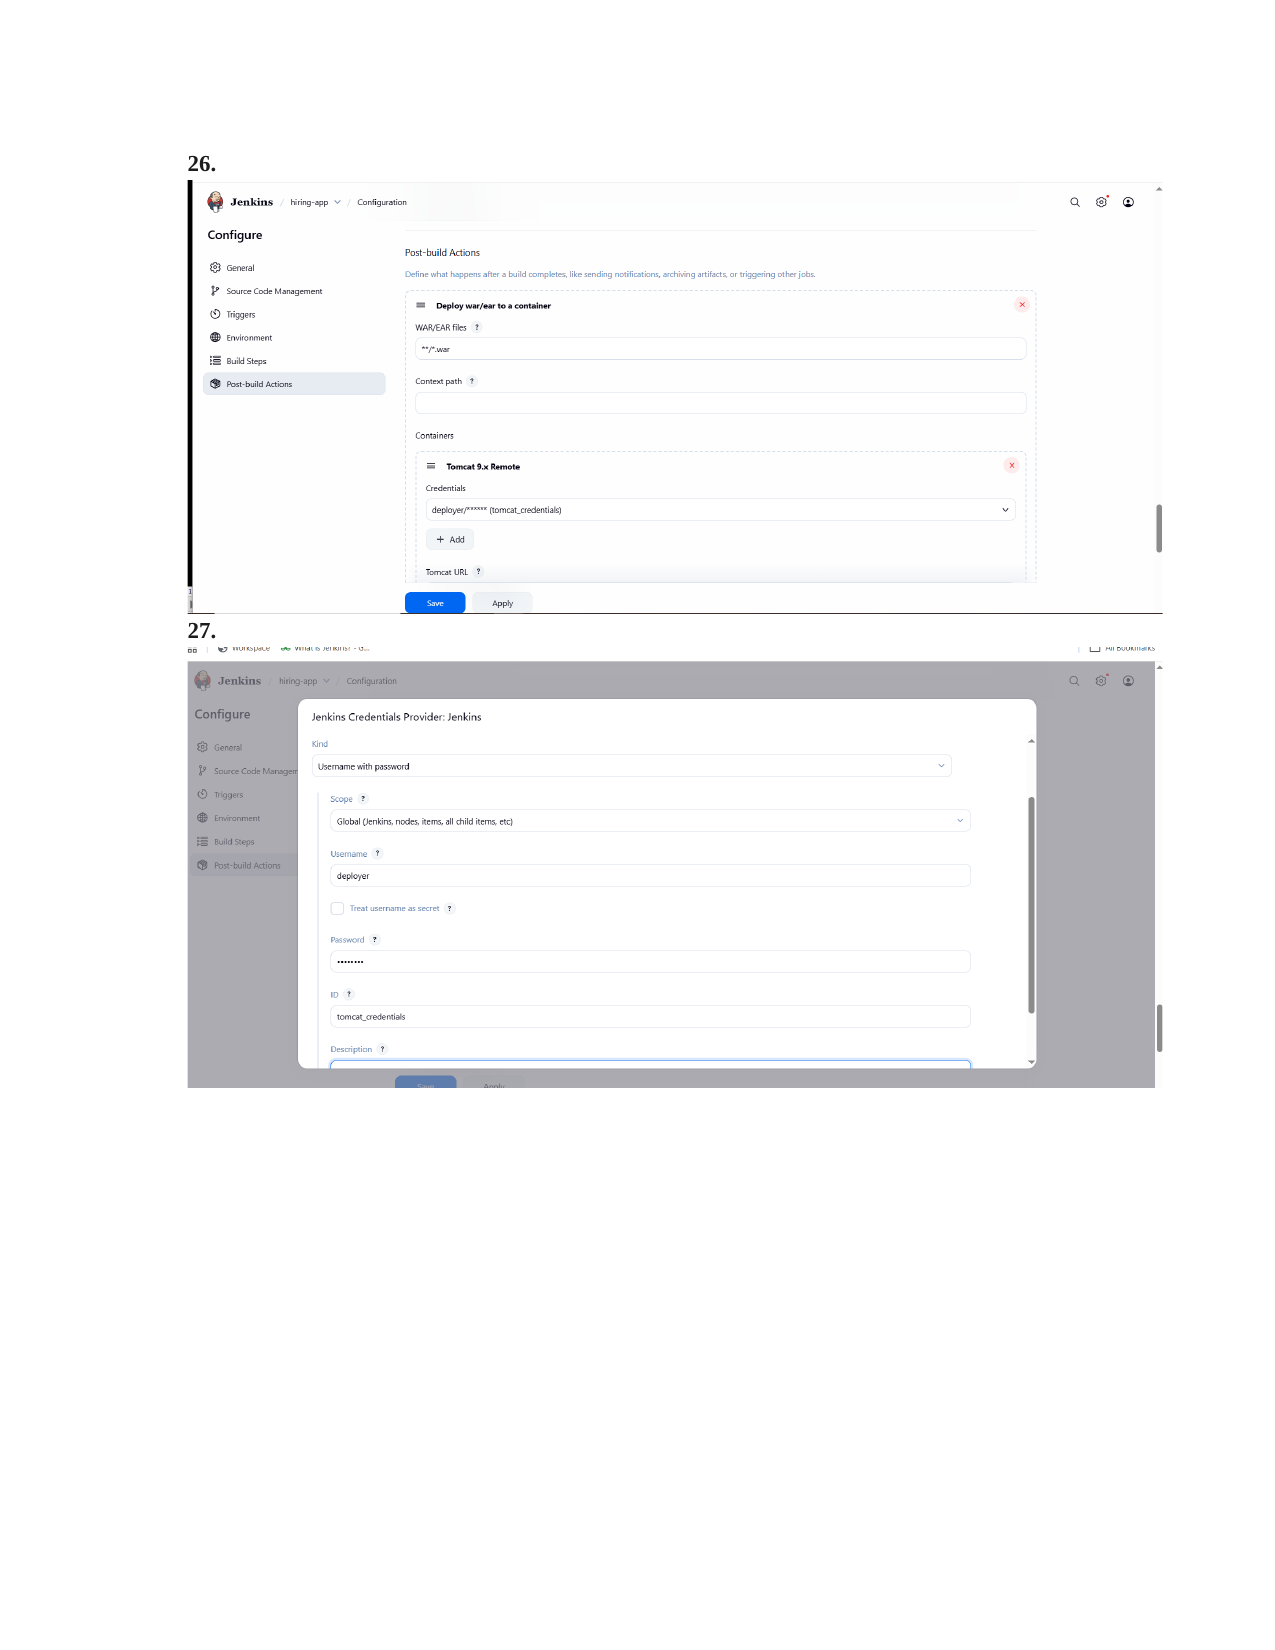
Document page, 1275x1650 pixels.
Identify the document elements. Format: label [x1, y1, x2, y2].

picture [187, 647, 1163, 1088]
picture [187, 180, 1163, 614]
